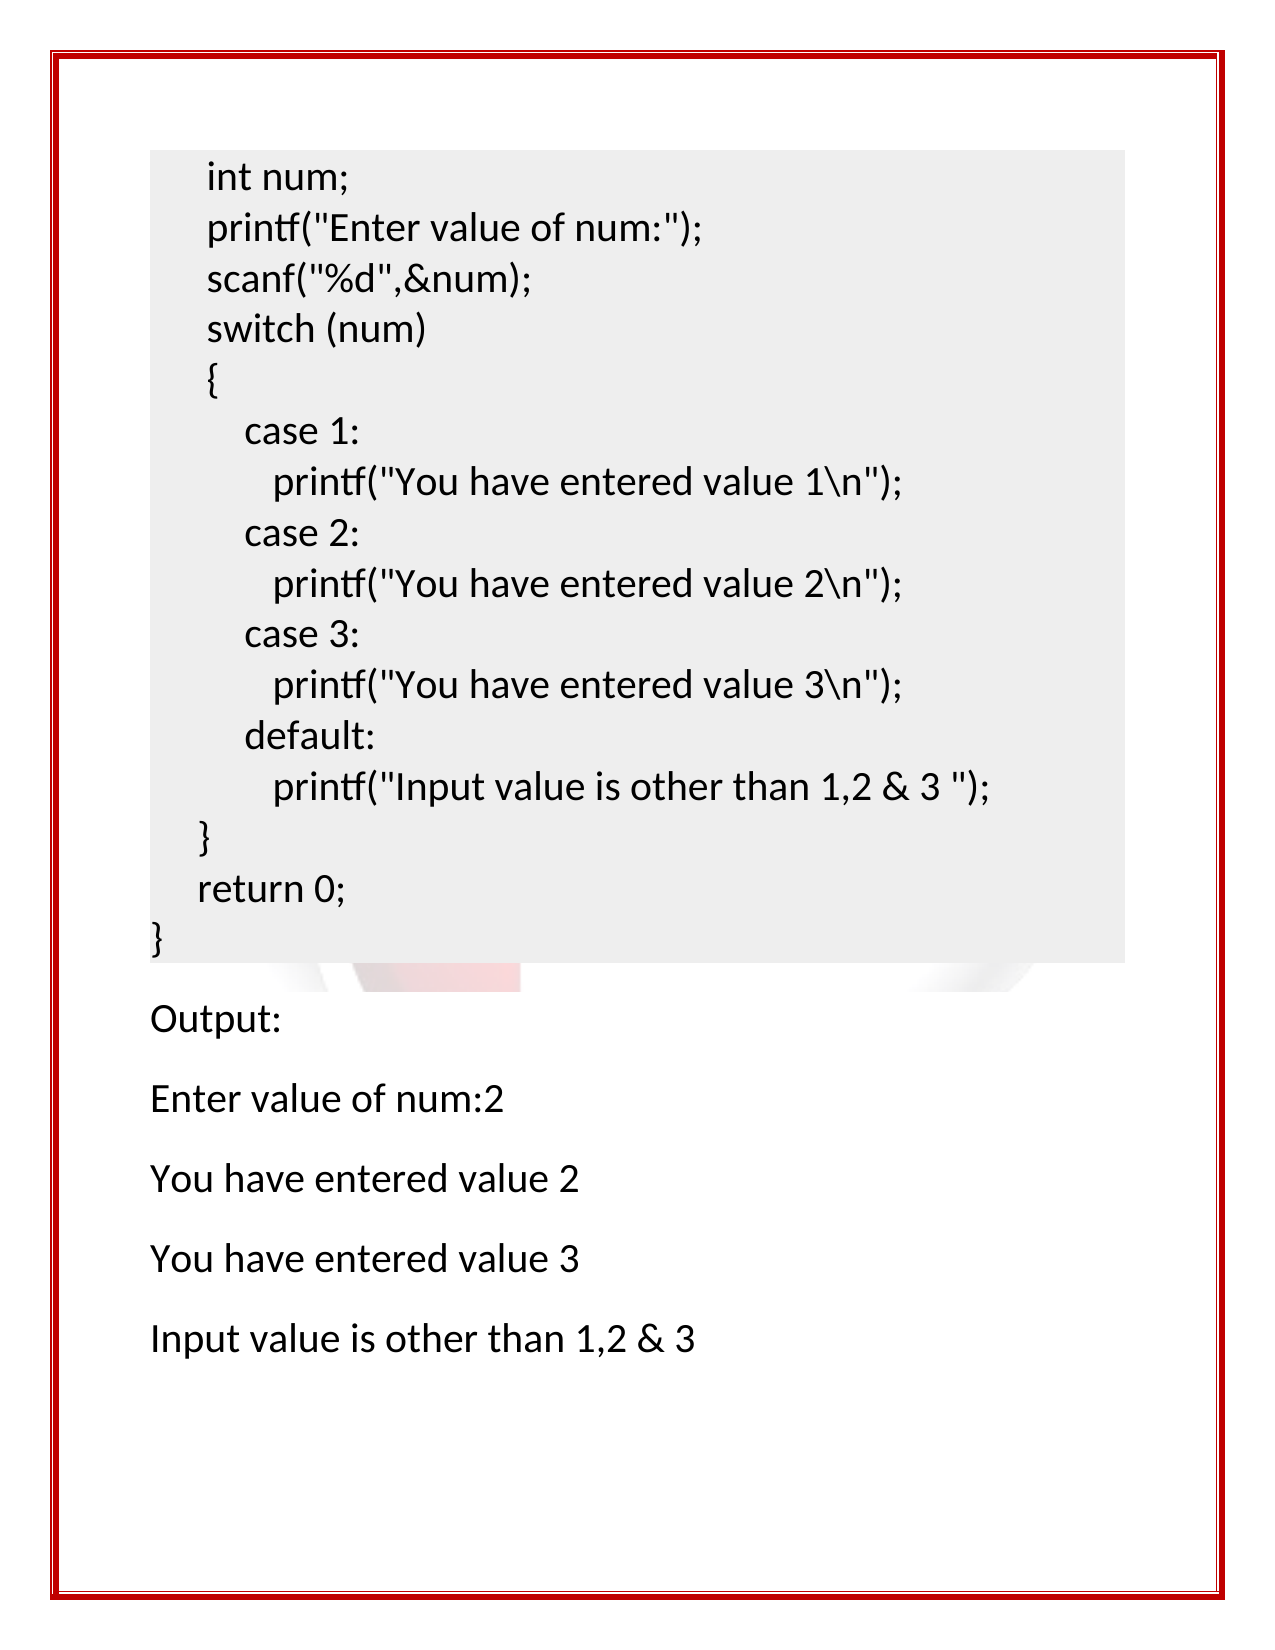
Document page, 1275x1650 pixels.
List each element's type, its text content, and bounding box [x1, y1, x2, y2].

text printf("You have entered value 1\n"); [150, 455, 1125, 506]
text case 1: [150, 404, 1125, 455]
text printf("Enter value of num:"); [150, 201, 1125, 252]
text Enter value of num:2 [150, 1072, 1125, 1123]
text } [150, 811, 1125, 862]
text printf("You have entered value 2\n"); [150, 557, 1125, 607]
text scanf("%d",&num); [150, 252, 1125, 302]
text return 0; [150, 862, 1125, 912]
text switch (num) [150, 302, 1125, 353]
text You have entered value 3 [150, 1232, 1125, 1283]
text default: [150, 709, 1125, 760]
text You have entered value 2 [150, 1152, 1125, 1203]
text Input value is other than 1,2 & 3 [150, 1312, 1125, 1363]
text } [150, 912, 1125, 963]
text { [150, 353, 1125, 404]
text case 2: [150, 506, 1125, 557]
text case 3: [150, 607, 1125, 658]
text int num; [150, 150, 1125, 201]
text printf("Input value is other than 1,2 & 3 "); [150, 760, 1125, 811]
text Output: [150, 992, 1125, 1043]
text printf("You have entered value 3\n"); [150, 658, 1125, 709]
